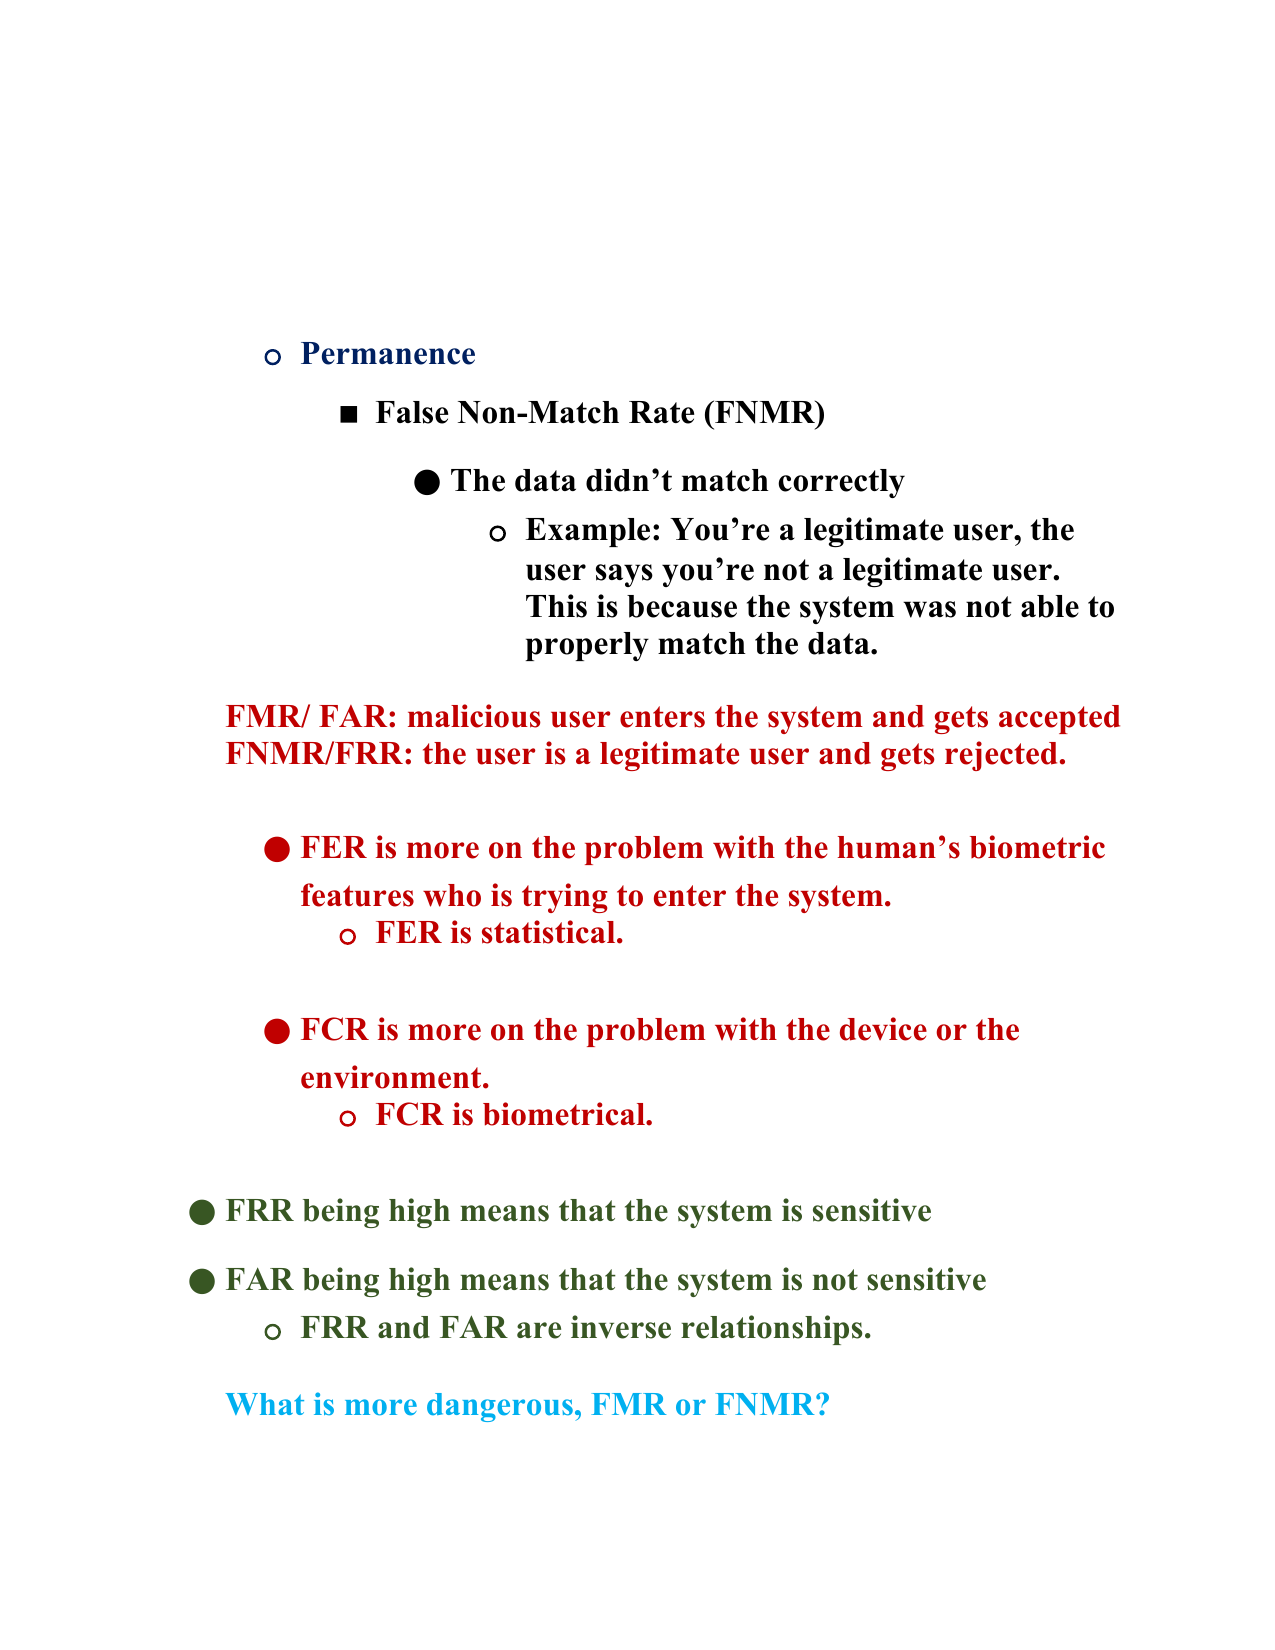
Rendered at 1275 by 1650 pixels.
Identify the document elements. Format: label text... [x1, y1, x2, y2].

text What is more dangerous, FMR or FNMR? [150, 1386, 1125, 1423]
list FAR being high means that the system is not sensitive [187, 1241, 1125, 1309]
list FER is more on the problem with the human’s biometric features who is trying to enter the system. [262, 809, 1125, 914]
list FCR is biometrical. [337, 1096, 1125, 1136]
list FCR is more on the problem with the device or the environment. [262, 991, 1125, 1096]
text FNMR/FRR: the user is a legitimate user and gets rejected. [225, 735, 1125, 772]
list Permanence [262, 334, 1125, 374]
list The data didn’t match correctly [412, 442, 1125, 511]
list FRR being high means that the system is sensitive [187, 1172, 1125, 1241]
list FER is statistical. [337, 914, 1125, 954]
list False Non-Match Rate (FNMR) [337, 374, 1125, 442]
list Example: You’re a legitimate user, the user says you’re not a legitimate user. This is because the system was not able to properly match the data. [487, 511, 1125, 661]
list FRR and FAR are inverse relationships. [262, 1309, 1125, 1349]
text FMR/ FAR: malicious user enters the system and gets accepted [225, 698, 1125, 735]
